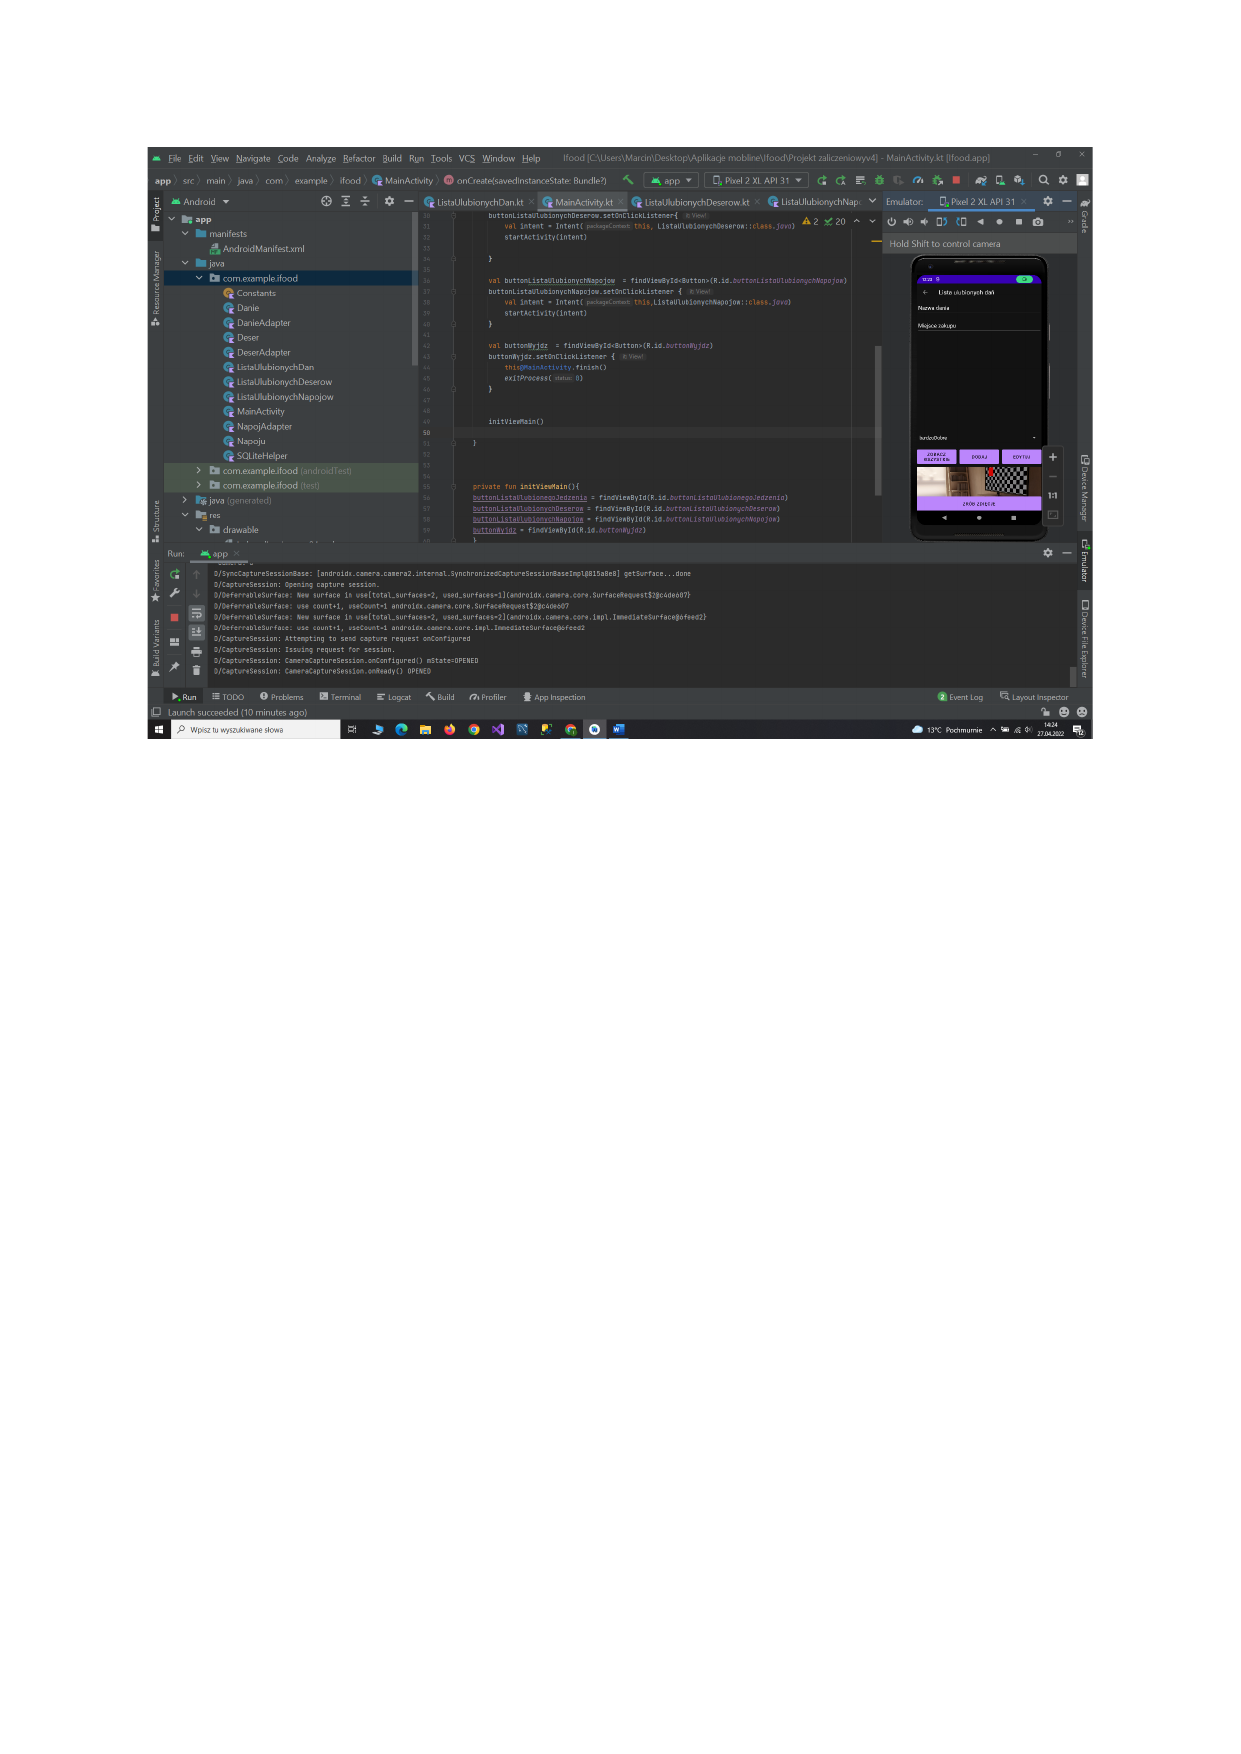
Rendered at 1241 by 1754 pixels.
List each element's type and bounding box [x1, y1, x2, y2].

picture [147, 147, 1093, 739]
